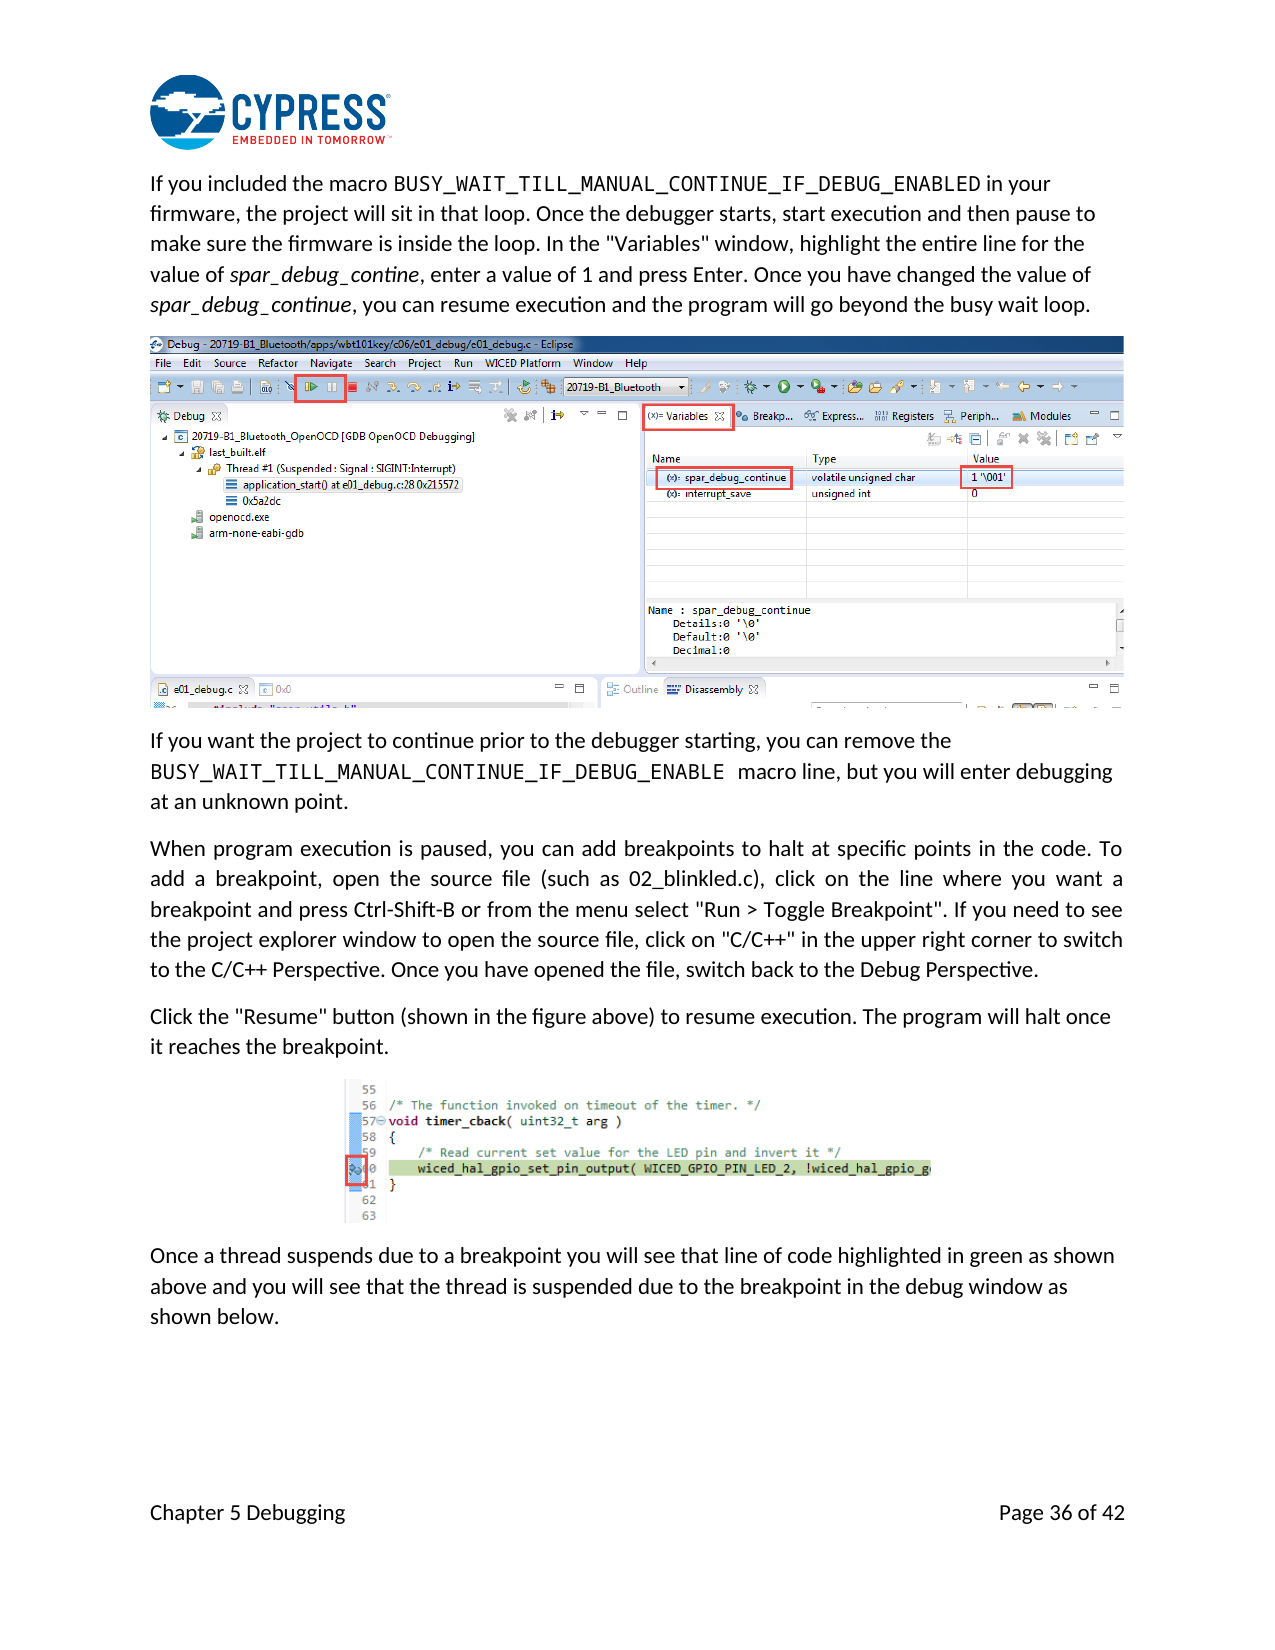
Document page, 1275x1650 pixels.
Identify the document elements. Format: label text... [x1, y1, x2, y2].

picture [344, 1079, 931, 1223]
text If you want the project to continue prior to the debugger starting, you can remove the BUSY_WAIT_TILL_MANUAL_CONTINUE_IF_DEBUG_ENABLE macro line, but you will enter debugging at an unknown point. [150, 727, 1125, 815]
text If you included the macro BUSY_WAIT_TILL_MANUAL_CONTINUE_IF_DEBUG_ENABLED in your firmware, the project will sit in that loop. Once the debugger starts, start execution and then pause to make sure the firmware is inside the loop. In the "Variables" window, highlight the entire line for the value of spar_debug_contine, enter a value of 1 and press Enter. Once you have changed the value of spar_debug_continue, you can resume execution and the program will go beyond the busy wait loop. [150, 169, 1125, 318]
picture [150, 336, 1124, 708]
picture [150, 75, 392, 150]
text Once a thread suspends due to a breakpoint you will see that line of code highlighted in green as shown above and you will see that the thread is suspended due to the breakpoint in the debug window as shown below. [150, 1242, 1125, 1330]
text Click the "Resume" button (shown in the figure above) to resume execution. The program will halt once it reaches the breakpoint. [150, 1002, 1125, 1060]
text When program execution is paused, you can add breakpoints to halt at specific points in the code. To add a breakpoint, open the source file (such as 02_blinkled.c), click on the line where you want a breakpoint and press Ctrl-Shift-B or from the menu select "Run > Toggle Breakpoint". If you need to see the project explorer window to open the source file, click on "C/C++" in the upper right corner to switch to the C/C++ Perspective. Once you have opened the file, switch back to the Debug Perspective. [150, 834, 1125, 983]
